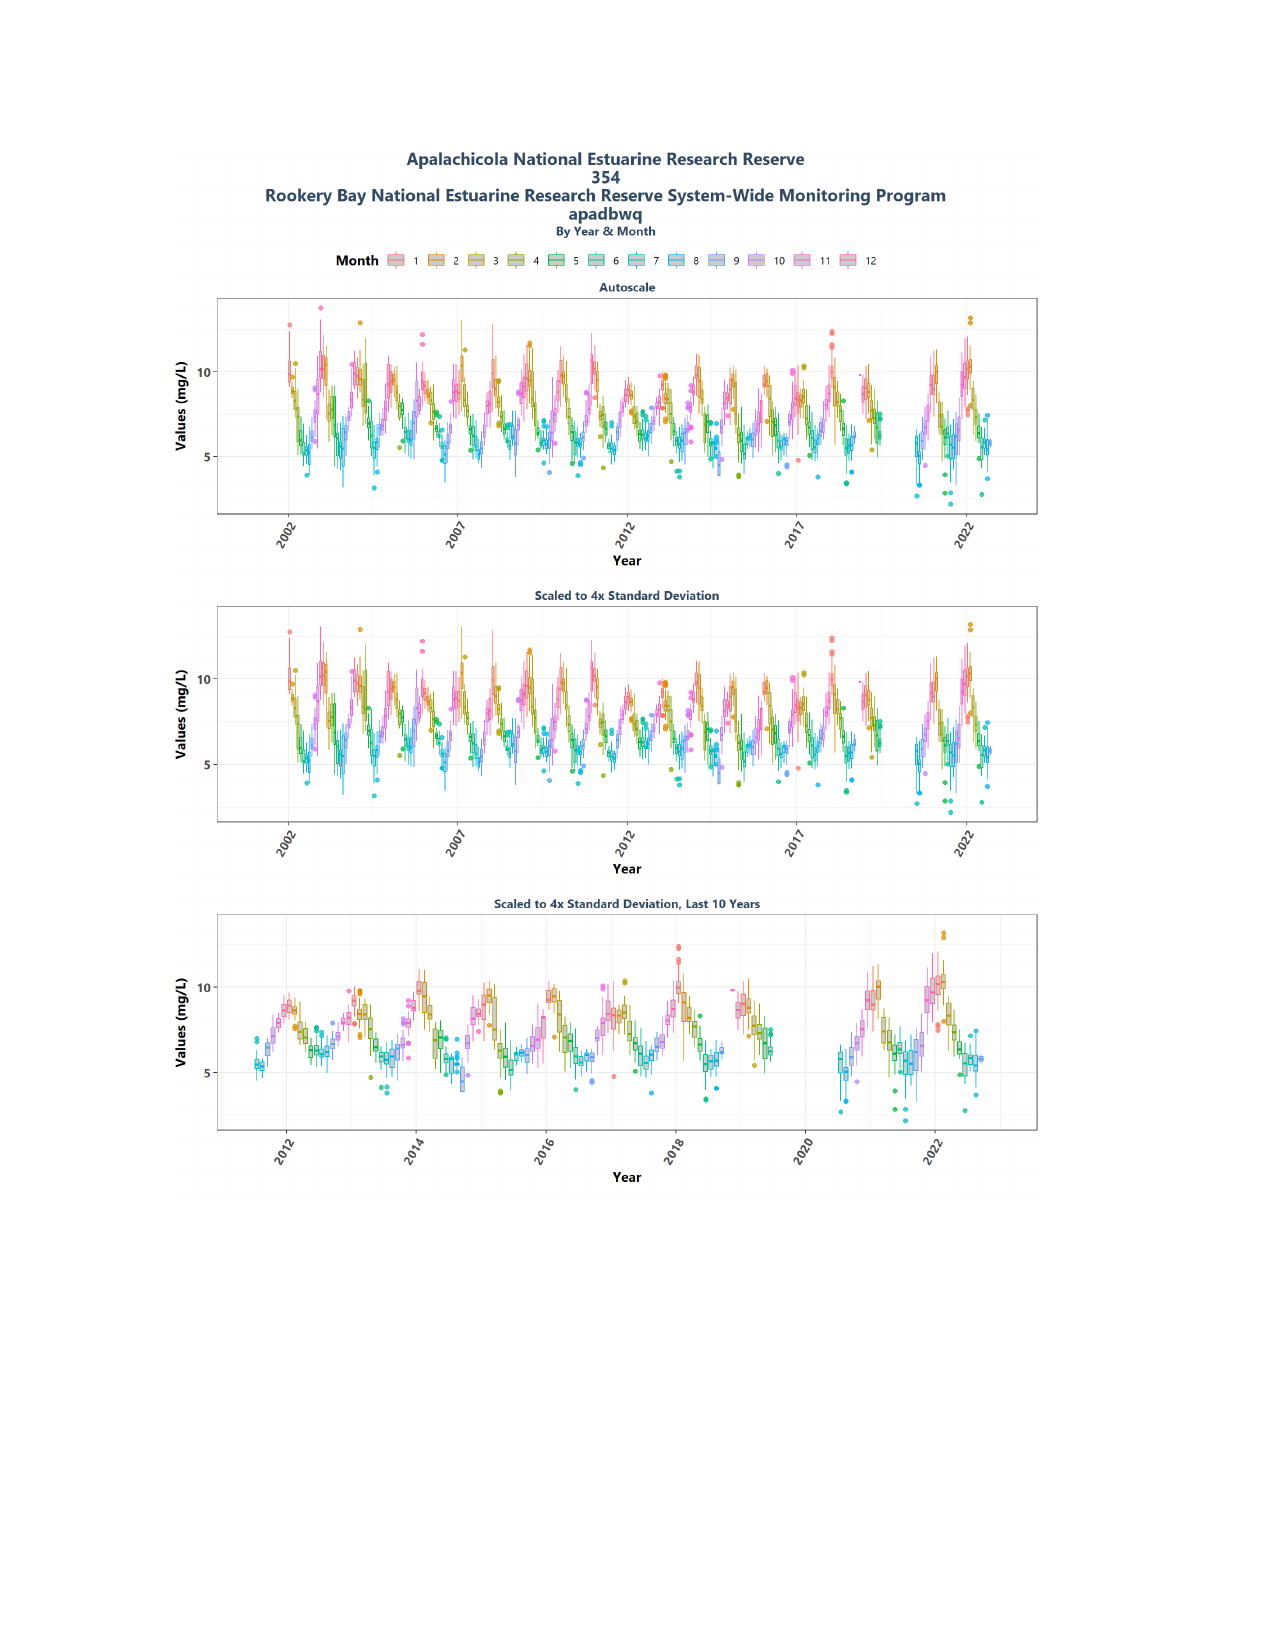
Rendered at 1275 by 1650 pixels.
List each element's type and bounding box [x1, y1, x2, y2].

picture [168, 150, 1044, 1200]
